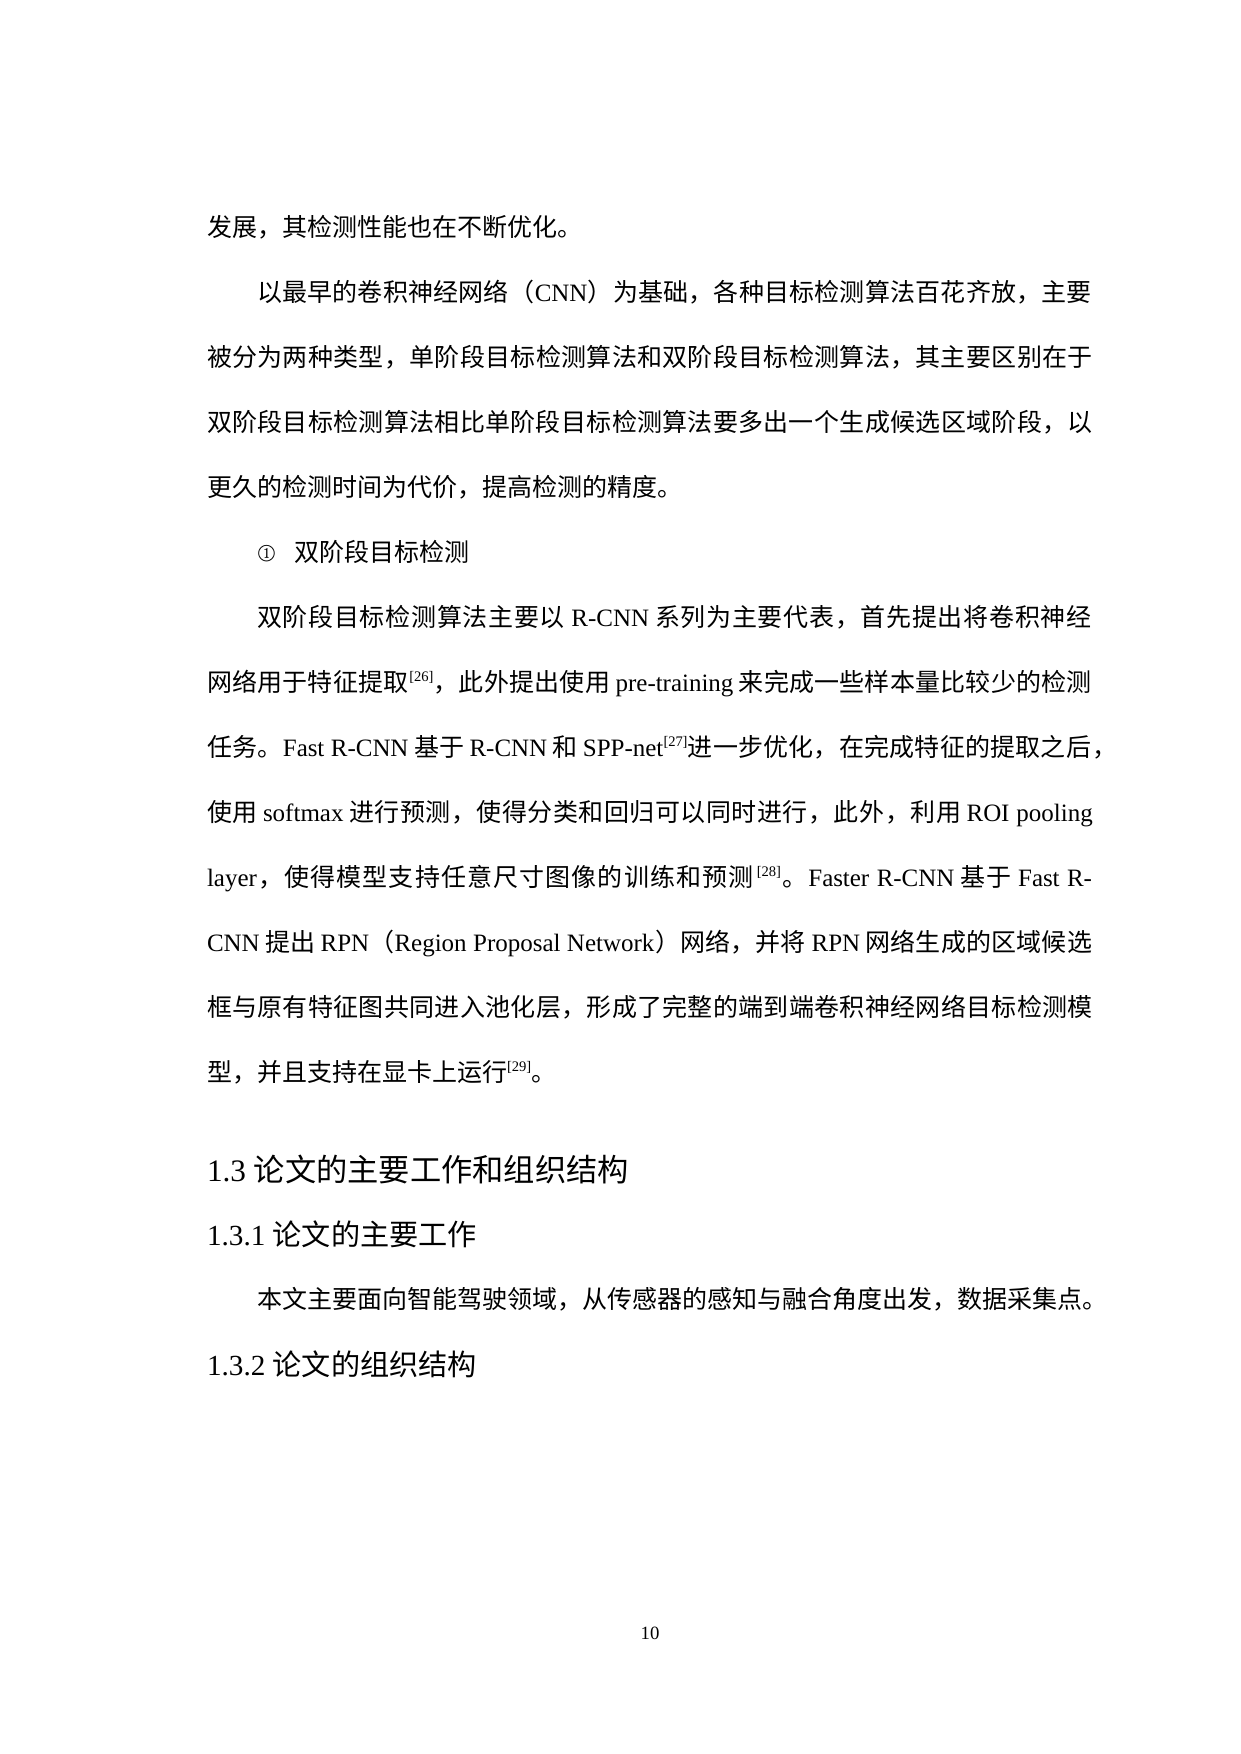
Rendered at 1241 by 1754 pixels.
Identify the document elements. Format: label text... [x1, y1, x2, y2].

text 本文主要面向智能驾驶领域，从传感器的感知与融合角度出发，数据采集点。 [207, 1265, 1092, 1330]
subtitle 论文的组织结构 [207, 1330, 1092, 1395]
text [207, 193, 1092, 258]
text 双阶段目标检测算法主要以R-CNN系列为主要代表，首先提出将卷积神经网络用于特征提取[26]，此外提出使用pre-training来完成一些样本量比较少的检测任务。Fast R-CNN基于R-CNN和SPP-net[27]进一步优化，在完成特征的提取之后，使用softmax进行预测，使得分类和回归可以同时进行，此外，利用ROI pooling layer，使得模型支持任意尺寸图像的训练和预测[28]。Faster R-CNN基于Fast R-CNN提出RPN（Region Proposal Network）网络，并将RPN网络生成的区域候选框与原有特征图共同进入池化层，形成了完整的端到端卷积神经网络目标检测模型，并且支持在显卡上运行[29]。 [207, 583, 1092, 1103]
list 双阶段目标检测 [257, 518, 1092, 583]
subtitle 论文的主要工作和组织结构 [207, 1135, 1092, 1200]
text 以最早的卷积神经网络（CNN）为基础，各种目标检测算法百花齐放，主要被分为两种类型，单阶段目标检测算法和双阶段目标检测算法，其主要区别在于双阶段目标检测算法相比单阶段目标检测算法要多出一个生成候选区域阶段，以更久的检测时间为代价，提高检测的精度。 [207, 258, 1092, 518]
subtitle 论文的主要工作 [207, 1200, 1092, 1265]
